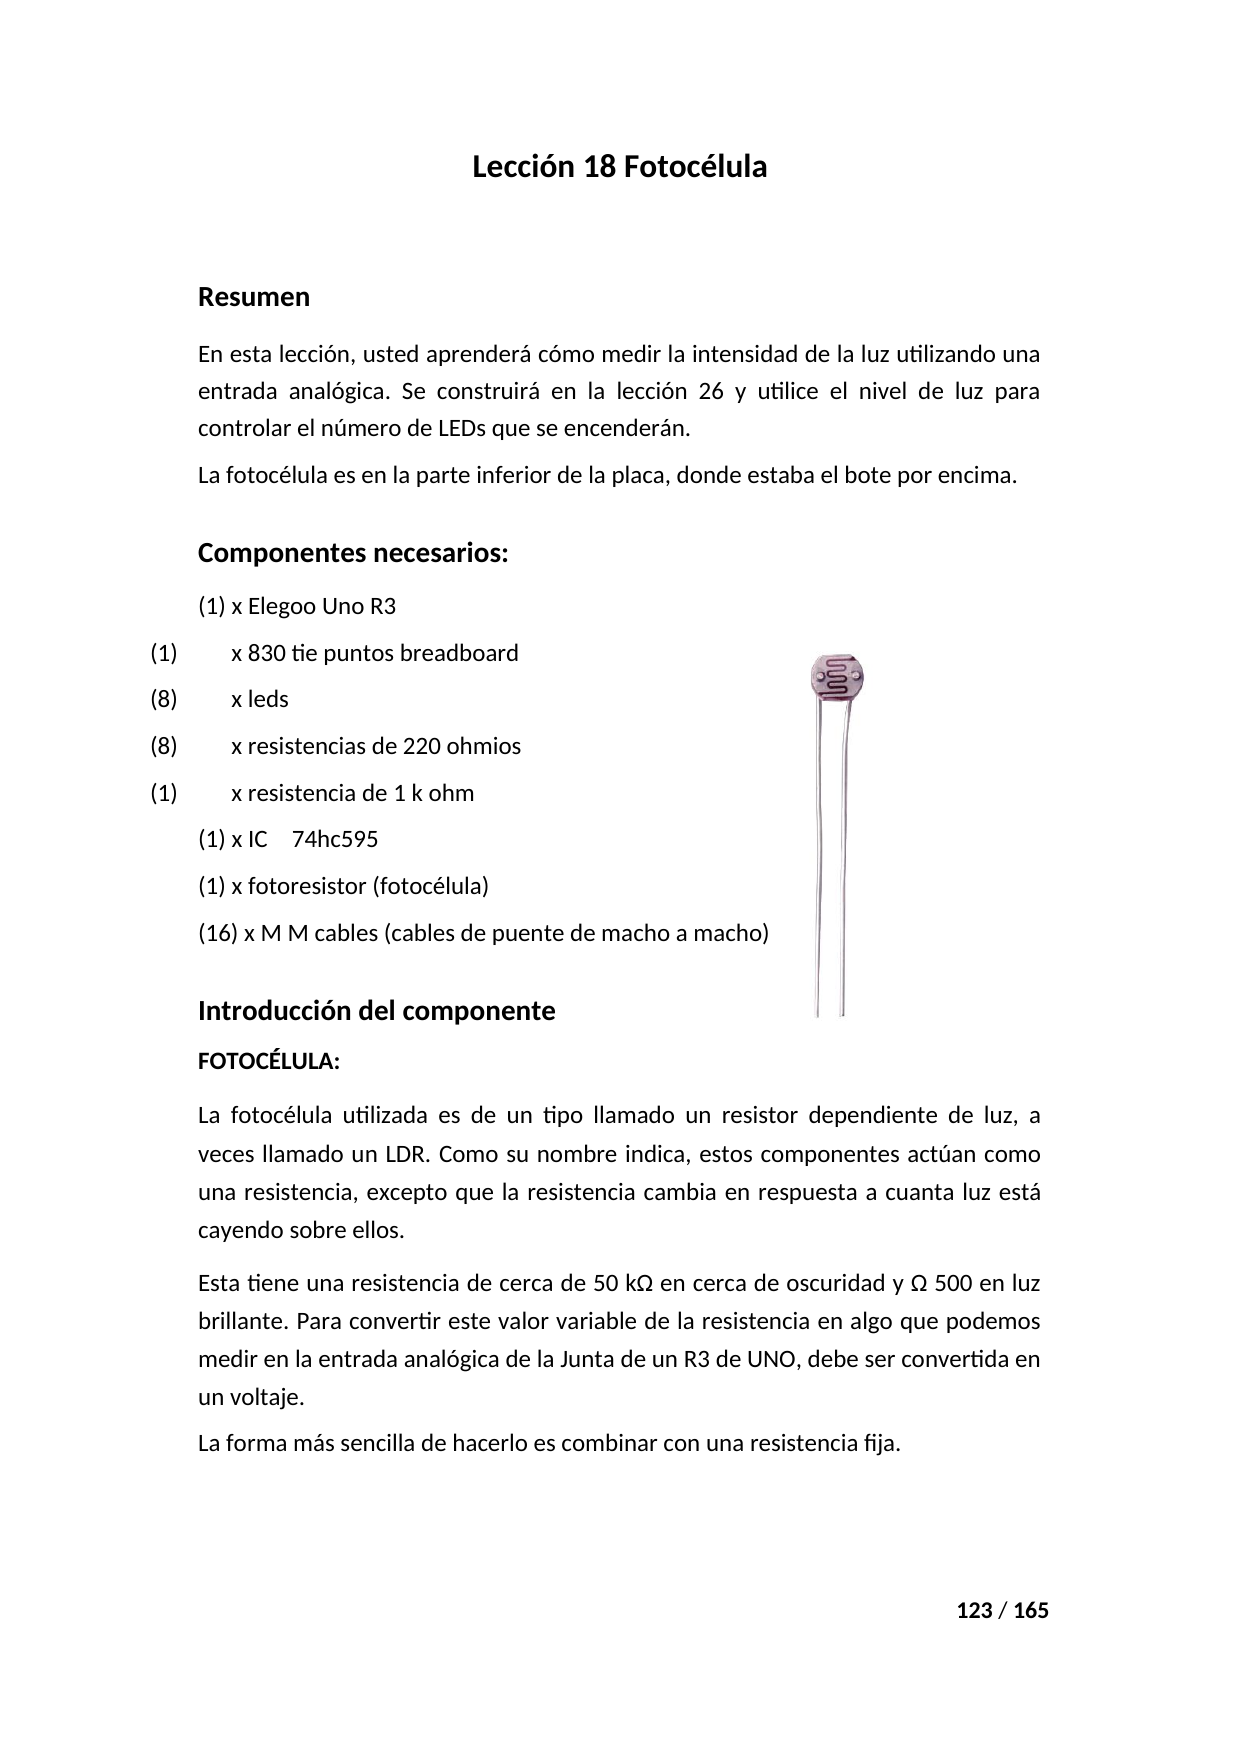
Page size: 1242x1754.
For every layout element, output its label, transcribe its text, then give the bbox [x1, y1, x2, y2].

text FOTOCÉLULA: [198, 1046, 1092, 1076]
list x resistencias de 220 ohmios [150, 730, 1092, 760]
text Introducción del componente [198, 992, 1092, 1028]
text La forma más sencilla de hacerlo es combinar con una resistencia fija. [198, 1428, 1092, 1458]
text (1) x Elegoo Uno R3 [198, 590, 1092, 621]
text Componentes necesarios: [198, 534, 1092, 570]
text En esta lección, usted aprenderá cómo medir la intensidad de la luz utilizando una entrada analógica. Se construirá en la lección 26 y utilice el nivel de luz para controlar el número de LEDs que se encenderán. [198, 338, 1043, 442]
text Lección 18 Fotocélula [150, 145, 1091, 185]
text Resumen [198, 278, 1092, 313]
list x resistencia de 1 k ohm [150, 777, 1092, 807]
text La fotocélula es en la parte inferior de la placa, donde estaba el bote por encima. [198, 459, 1092, 490]
text Esta tiene una resistencia de cerca de 50 kΩ en cerca de oscuridad y Ω 500 en luz brillante. Para convertir este valor variable de la resistencia en algo que podemos medir en la entrada analógica de la Junta de un R3 de UNO, debe ser convertida en un voltaje. [198, 1267, 1043, 1412]
text La fotocélula utilizada es de un tipo llamado un resistor dependiente de luz, a veces llamado un LDR. Como su nombre indica, estos componentes actúan como una resistencia, excepto que la resistencia cambia en respuesta a cuanta luz está cayendo sobre ellos. [198, 1099, 1043, 1245]
text (1) x fotoresistor (fotocélula) [198, 870, 1092, 901]
text (16) x M M cables (cables de puente de macho a macho) [198, 917, 1092, 947]
list x leds [150, 684, 1092, 714]
text 123 / 165 [956, 1596, 1092, 1625]
picture [534, 538, 1129, 1133]
list x 830 tie puntos breadboard [150, 637, 1092, 667]
text (1) x IC 74hc595 [198, 823, 1092, 854]
